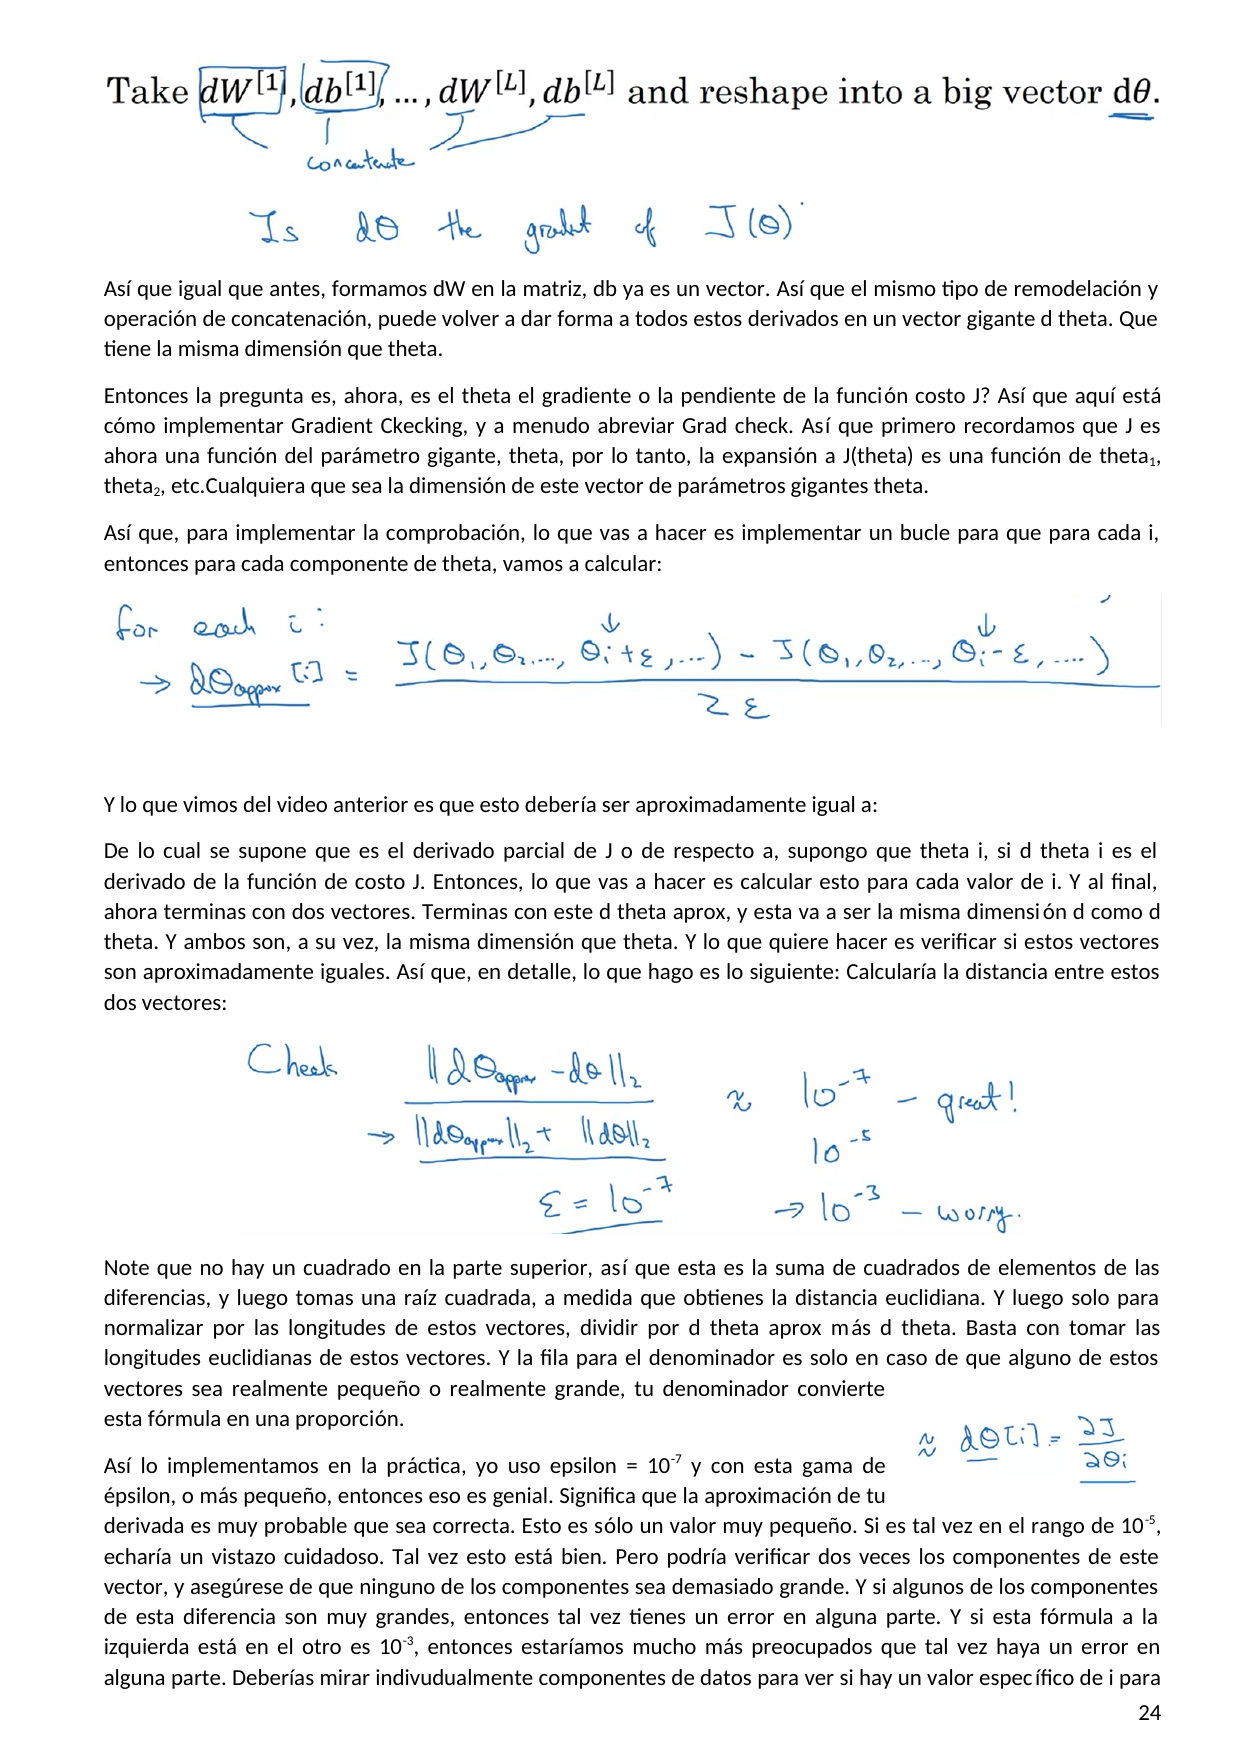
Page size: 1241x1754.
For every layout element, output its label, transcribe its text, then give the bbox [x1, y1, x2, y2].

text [103, 1451, 1161, 1691]
text De lo cual se supone que es el derivado parcial de J o de respecto a, supongo que theta i, si d theta i es el derivado de la función de costo J. Entonces, lo que vas a hacer es calcular esto para cada valor de i. Y al final, ahora terminas con dos vectores. Terminas con este d theta aprox, y esta va a ser la misma dimensión d como d theta. Y ambos son, a su vez, la misma dimensión que theta. Y lo que quiere hacer es verificar si estos vectores son aproximadamente iguales. Así que, en detalle, lo que hago es lo siguiente: Calcularía la distancia entre estos dos vectores: [103, 837, 1161, 1016]
picture [103, 595, 1162, 724]
picture [239, 1034, 1026, 1234]
text Así que igual que antes, formamos dW en la matriz, db ya es un vector. Así que el mismo tipo de remodelación y operación de concatenación, puede volver a dar forma a todos estos derivados en un vector gigante d theta. Que tiene la misma dimensión que theta. [103, 274, 1161, 362]
picture [103, 59, 1162, 255]
text Entonces la pregunta es, ahora, es el theta el gradiente o la pendiente de la función costo J? Así que aquí está cómo implementar Gradient Ckecking, y a menudo abreviar Grad check. Así que primero recordamos que J es ahora una función del parámetro gigante, theta, por lo tanto, la expansión a J(theta) es una función de theta1, theta2, etc.Cualquiera que sea la dimensión de este vector de parámetros gigantes theta. [103, 381, 1161, 499]
picture [904, 1401, 1148, 1493]
text Así que, para implementar la comprobación, lo que vas a hacer es implementar un bucle para que para cada i, entonces para cada componente de theta, vamos a calcular: [103, 518, 1161, 577]
text Note que no hay un cuadrado en la parte superior, así que esta es la suma de cuadrados de elementos de las diferencias, y luego tomas una raíz cuadrada, a medida que obtienes la distancia euclidiana. Y luego solo para normalizar por las longitudes de estos vectores, dividir por d theta aprox más d theta. Basta con tomar las longitudes euclidianas de estos vectores. Y la fila para el denominador es solo en caso de que alguno de estos vectores sea realmente pequeño o realmente grande, tu denominador convierte esta fórmula en una proporción. [103, 1253, 1161, 1432]
text Y lo que vimos del video anterior es que esto debería ser aproximadamente igual a: [103, 790, 1161, 818]
